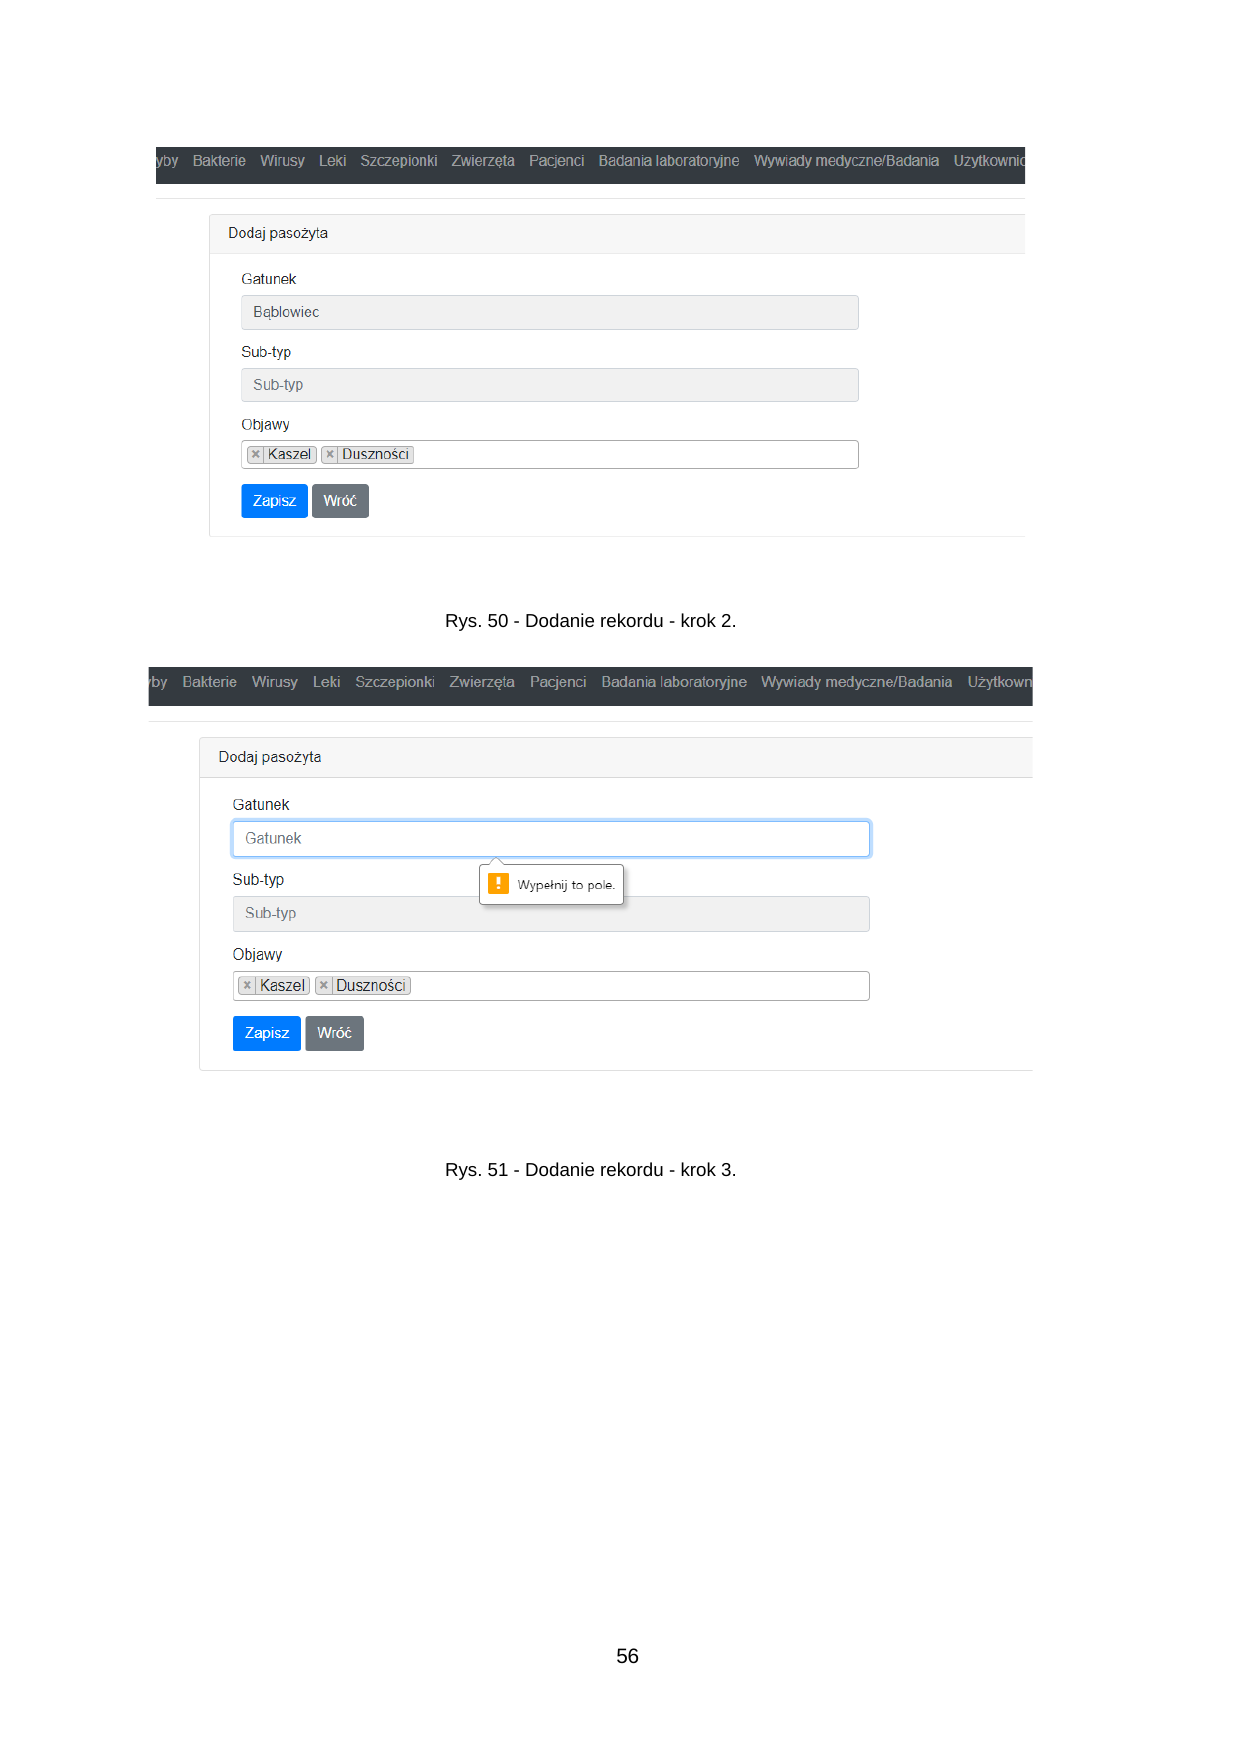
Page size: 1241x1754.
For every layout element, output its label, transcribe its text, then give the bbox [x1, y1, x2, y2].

picture [156, 147, 1026, 575]
picture [148, 667, 1033, 1124]
